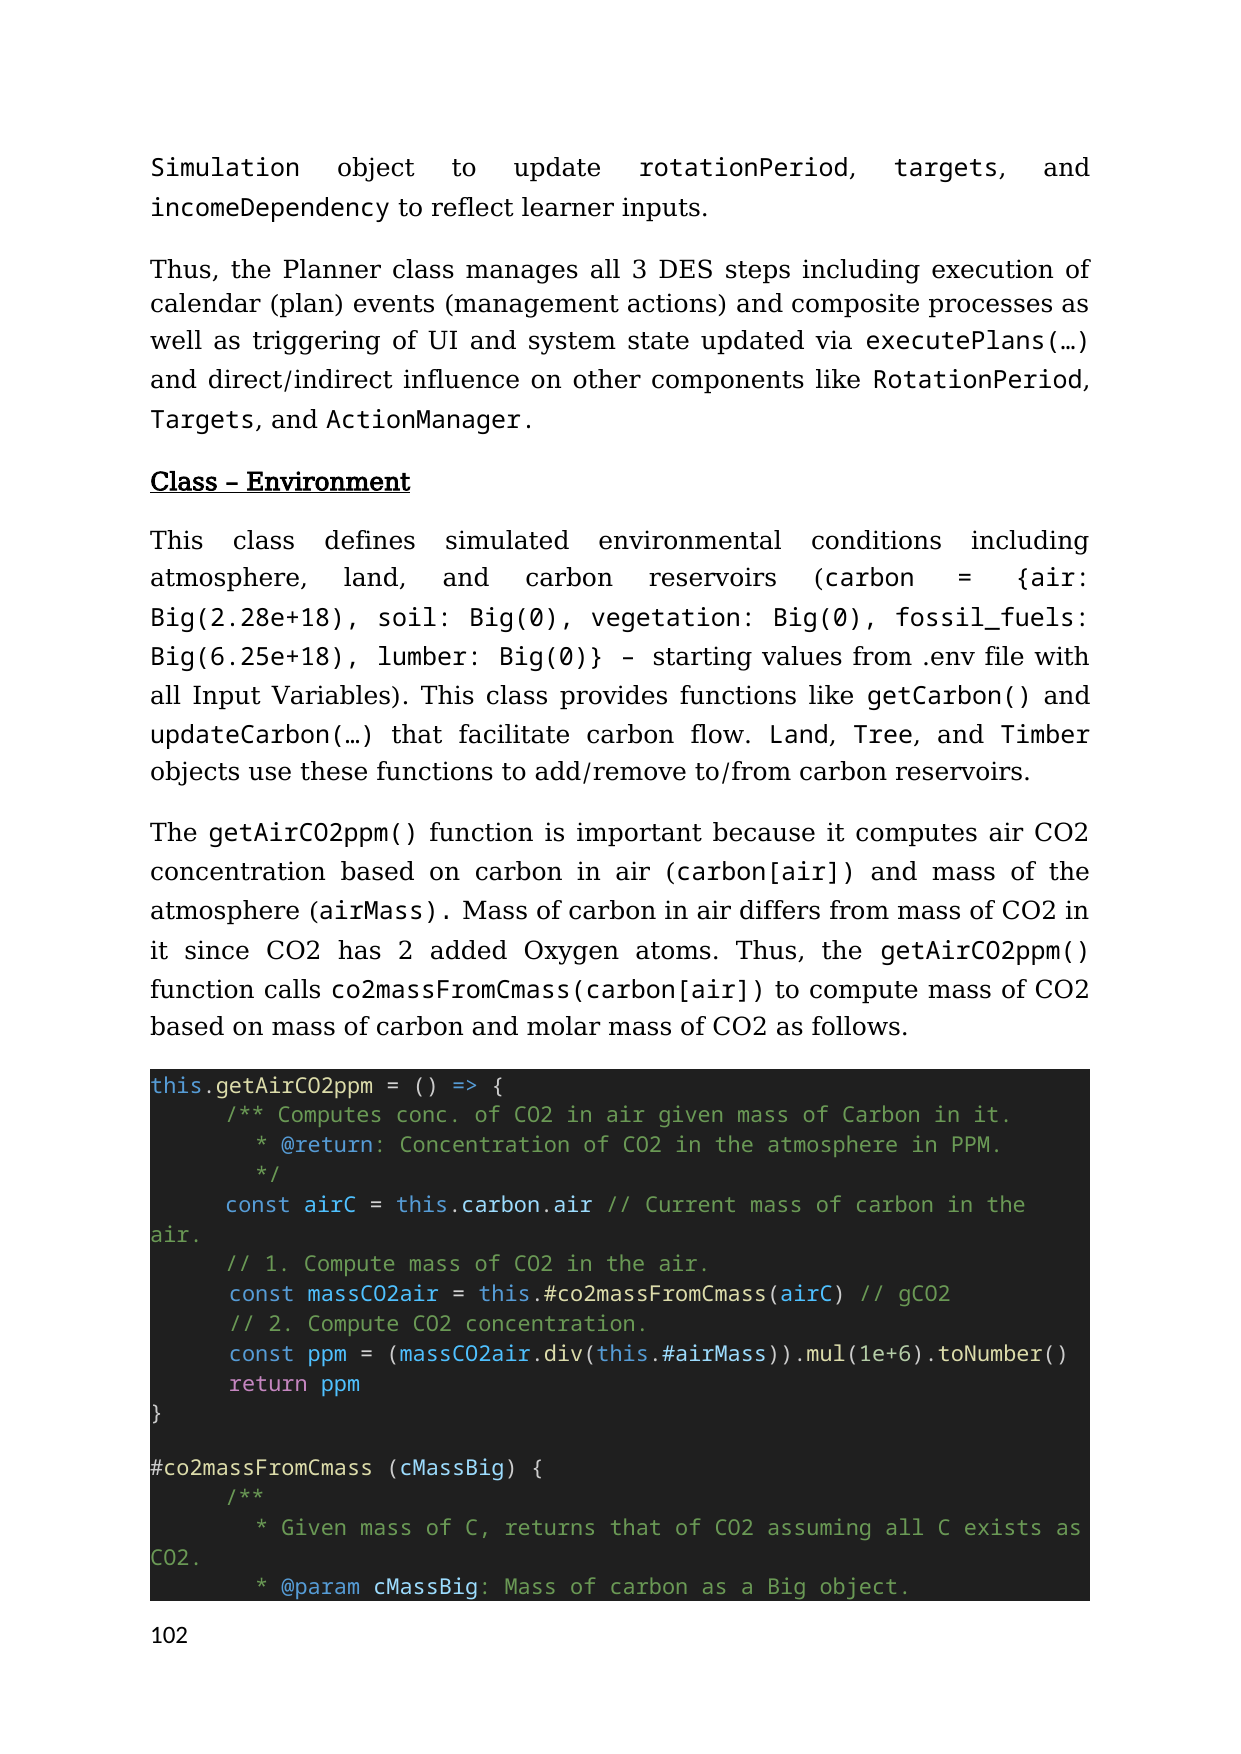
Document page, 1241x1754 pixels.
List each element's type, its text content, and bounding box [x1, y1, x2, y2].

text // 1. Compute mass of CO2 in the air. [150, 1248, 1090, 1278]
text The getAirCO2ppm() function is important because it computes air CO2 concentration based on carbon in air (carbon[air]) and mass of the atmosphere (airMass). Mass of carbon in air differs from mass of CO2 in it since CO2 has 2 added Oxygen atoms. Thus, the getAirCO2ppm() function calls co2massFromCmass(carbon[air]) to compute mass of CO2 based on mass of carbon and molar mass of CO2 as follows. [150, 815, 1090, 1040]
text const ppm = (massCO2air.div(this.#airMass)).mul(1e+6).toNumber() [150, 1338, 1090, 1367]
subtitle Class – Environment [150, 465, 1090, 495]
text */ [150, 1159, 1090, 1189]
text * Given mass of C, returns that of CO2 assuming all C exists as CO2. [150, 1512, 1090, 1571]
text // 2. Compute CO2 concentration. [150, 1308, 1090, 1338]
text this.getAirCO2ppm = () => { [150, 1069, 1090, 1099]
text const airC = this.carbon.air // Current mass of carbon in the air. [150, 1189, 1090, 1248]
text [150, 150, 1090, 223]
text * @return: Concentration of CO2 in the atmosphere in PPM. [150, 1129, 1090, 1159]
text } [150, 1397, 1090, 1427]
text /** [150, 1482, 1090, 1512]
text * @param cMassBig: Mass of carbon as a Big object. [150, 1571, 1090, 1601]
text Thus, the Planner class manages all 3 DES steps including execution of calendar (plan) events (management actions) and composite processes as well as triggering of UI and system state updated via executePlans(…) and direct/indirect influence on other components like RotationPeriod, Targets, and ActionManager. [150, 253, 1090, 435]
text This class defines simulated environmental conditions including atmosphere, land, and carbon reservoirs (carbon = {air: Big(2.28e+18), soil: Big(0), vegetation: Big(0), fossil_fuels: Big(6.25e+18), lumber: Big(0)} – starting values from .env file with all Input Variables). This class provides functions like getCarbon() and updateCarbon(…) that facilitate carbon flow. Land, Tree, and Timber objects use these functions to add/remove to/from carbon reservoirs. [150, 525, 1090, 785]
text return ppm [150, 1367, 1090, 1397]
text /** Computes conc. of CO2 in air given mass of Carbon in it. [150, 1099, 1090, 1129]
text const massCO2air = this.#co2massFromCmass(airC) // gCO2 [150, 1278, 1090, 1308]
text #co2massFromCmass (cMassBig) { [150, 1452, 1090, 1482]
